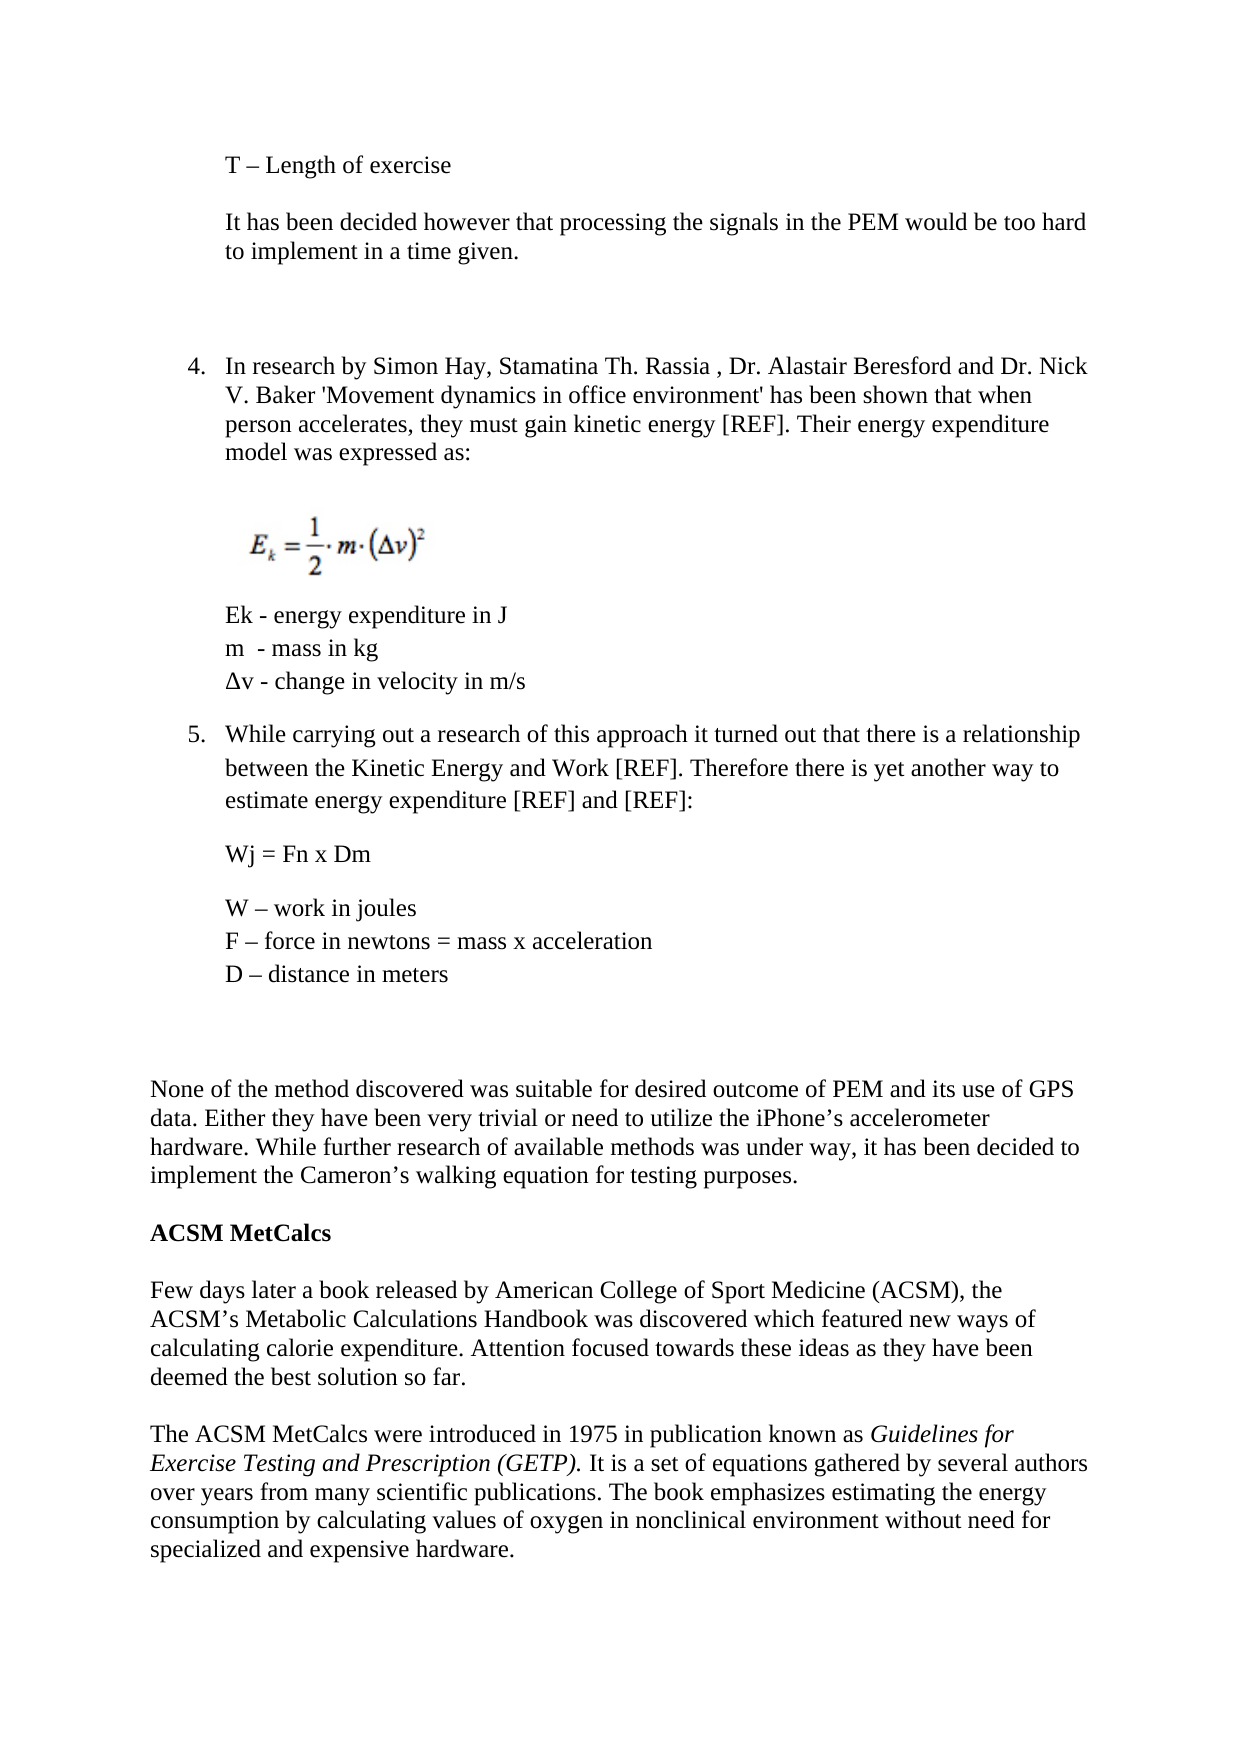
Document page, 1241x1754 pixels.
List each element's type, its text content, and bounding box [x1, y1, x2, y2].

picture [225, 495, 451, 600]
text T – Length of exercise [225, 150, 1090, 179]
text Few days later a book released by American College of Sport Medicine (ACSM), the ACSM’s Metabolic Calculations Handbook was discovered which featured new ways of calculating calorie expenditure. Attention focused towards these ideas as they have been deemed the best solution so far. [150, 1275, 1090, 1390]
text ACSM MetCalcs [150, 1218, 1090, 1247]
text Wj = Fn x Dm [225, 839, 1090, 868]
list In research by Simon Hay, Stamatina Th. Rassia , Dr. Alastair Beresford and Dr. Nick V. Baker 'Movement dynamics in office environment' has been shown that when person accelerates, they must gain kinetic energy [REF]. Their energy expenditure model was expressed as: [187, 351, 1090, 466]
list While carrying out a research of this approach it turned out that there is a relationship between the Kinetic Energy and Work [REF]. Therefore there is yet another way to estimate energy expenditure [REF] and [REF]: [187, 719, 1090, 814]
text The ACSM MetCalcs were introduced in 1975 in publication known as Guidelines for Exercise Testing and Prescription (GETP). It is a set of equations gathered by several authors over years from many scientific publications. The book emphasizes estimating the energy consumption by calculating values of oxygen in nonclinical environment without need for specialized and expensive hardware. [150, 1419, 1090, 1563]
text W – work in joules F – force in newtons = mass x acceleration D – distance in meters [225, 893, 1090, 1020]
text Ek - energy expenditure in J m - mass in kg Δv - change in velocity in m/s [225, 600, 1090, 694]
text None of the method discovered was suitable for desired outcome of PEM and its use of GPS data. Either they have been very trivial or need to utilize the iPhone’s accelerometer hardware. While further research of available methods was under way, it has been decided to implement the Cameron’s walking equation for testing purposes. [150, 1074, 1090, 1189]
text It has been decided however that processing the signals in the PEM would be too hard to implement in a time given. [225, 207, 1090, 265]
